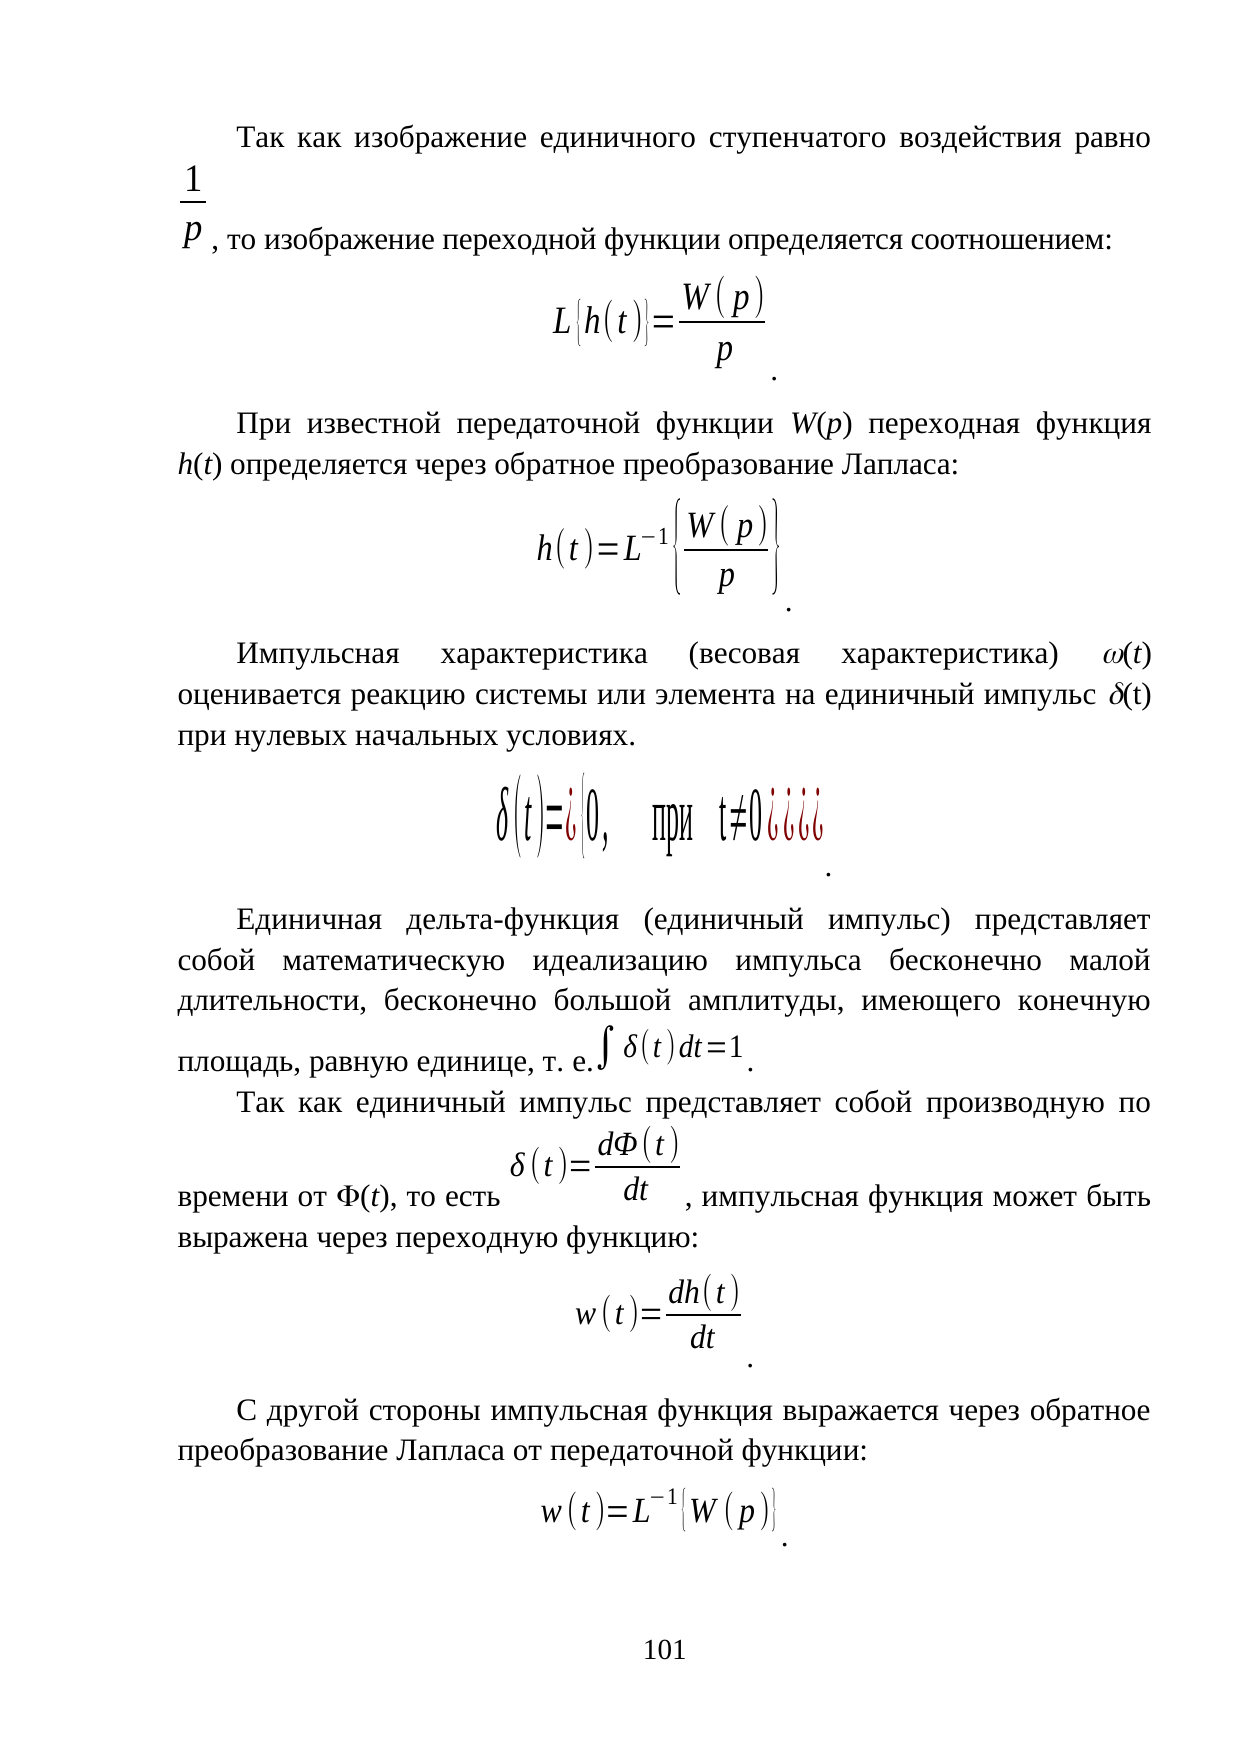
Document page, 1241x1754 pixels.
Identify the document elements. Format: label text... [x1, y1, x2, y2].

text . [177, 273, 1152, 387]
text С другой стороны импульсная функция выражается через обратное преобразование Лапласа от передаточной функции: [177, 1391, 1152, 1467]
text Единичная дельта-функция (единичный импульс) представляет собой математическую идеализацию импульса бесконечно малой длительности, бесконечно большой амплитуды, имеющего конечную площадь, равную единице, т. е.. [177, 900, 1152, 1078]
text Так как изображение единичного ступенчатого воздействия равно , то изображение переходной функции определяется соотношением: [177, 118, 1152, 256]
text . [177, 769, 1152, 883]
text . [177, 1484, 1152, 1553]
text Так как единичный импульс представляет собой производную по времени от (t), то есть , импульсная функция может быть выражена через переходную функцию: [177, 1083, 1152, 1254]
text . [177, 498, 1152, 618]
text . [177, 1271, 1152, 1374]
text Импульсная характеристика (весовая характеристика) (t) оценивается реакцию системы или элемента на единичный импульс (t) при нулевых начальных условиях. [177, 635, 1152, 752]
text При известной передаточной функции W(p) переходная функция h(t) определяется через обратное преобразование Лапласа: [177, 404, 1152, 481]
